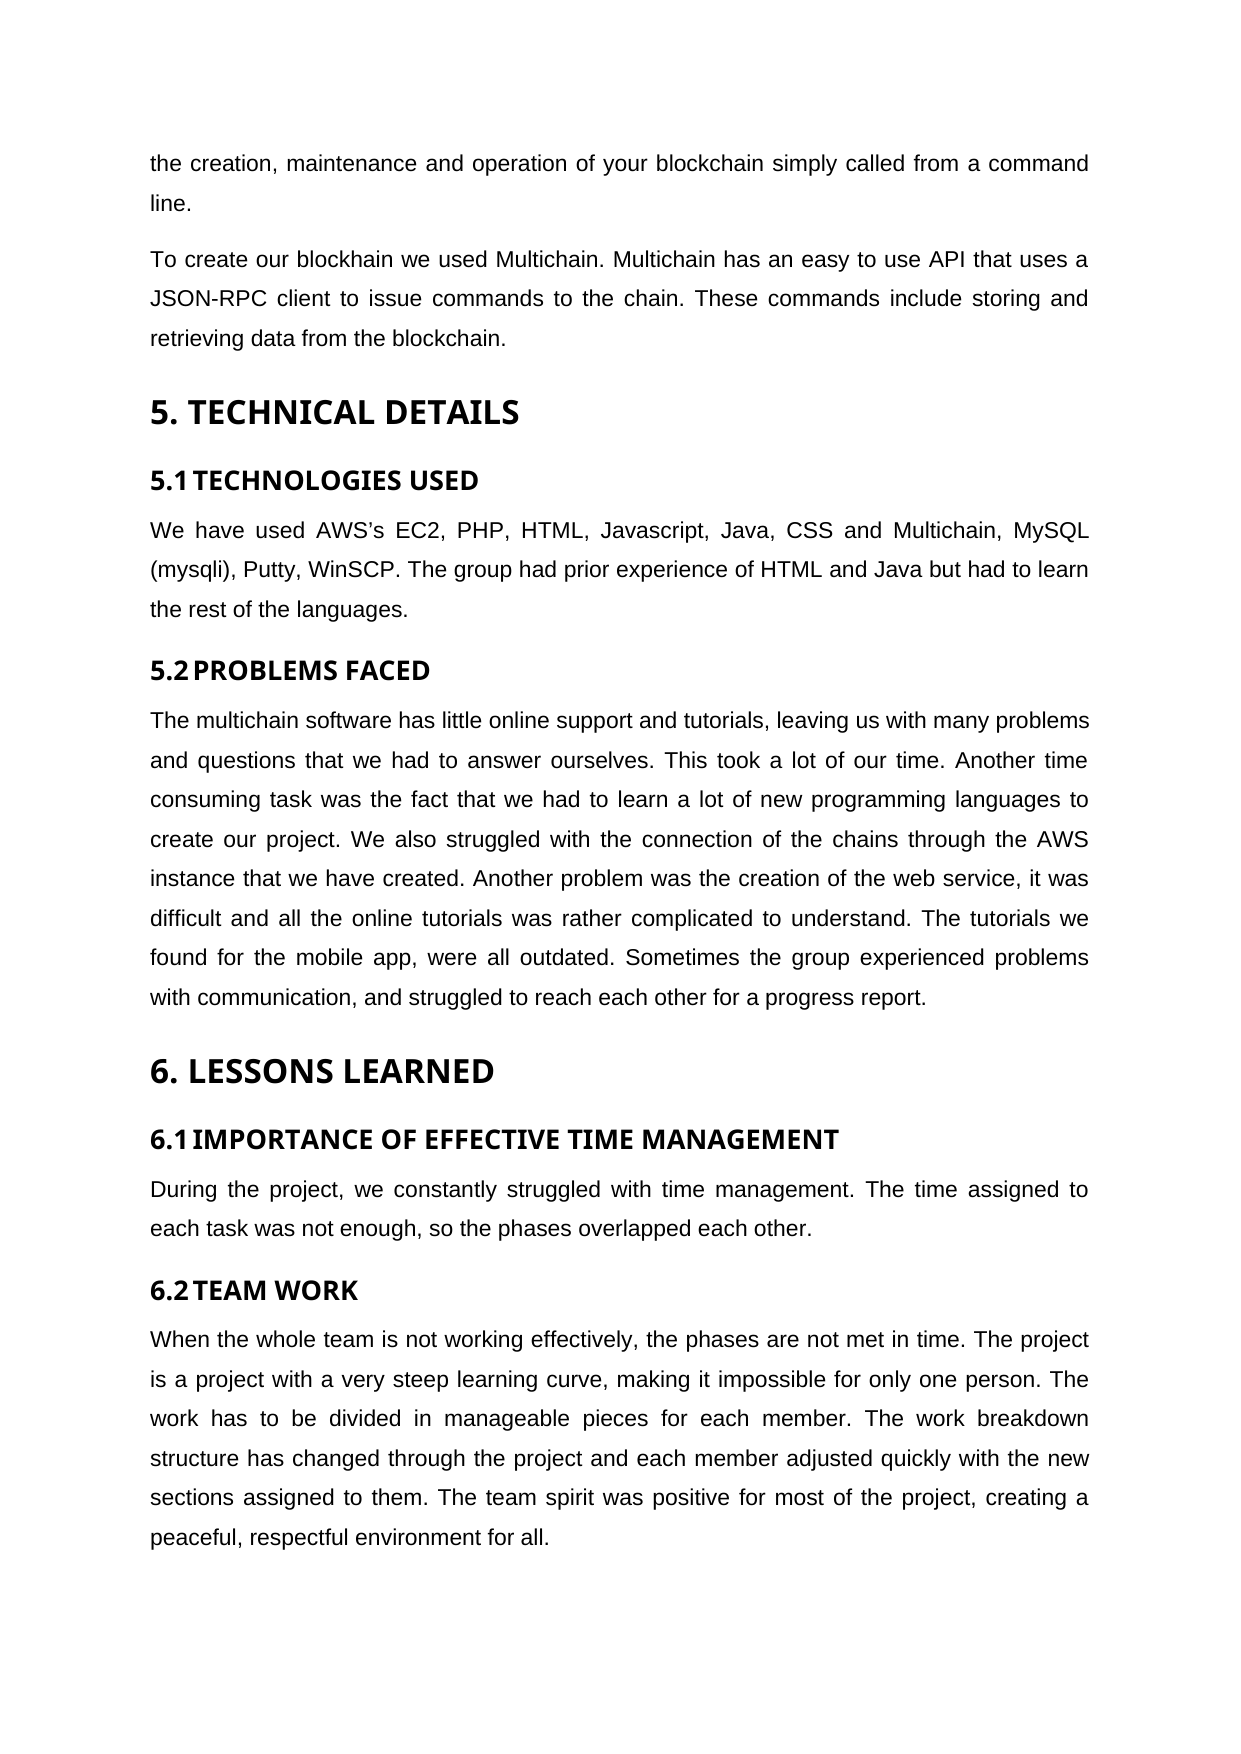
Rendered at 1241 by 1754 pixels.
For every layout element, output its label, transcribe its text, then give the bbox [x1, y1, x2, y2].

subtitle TECHNICAL DETAILS [150, 389, 1090, 434]
text To create our blockhain we used Multichain. Multichain has an easy to use API that uses a JSON-RPC client to issue commands to the chain. These commands include storing and retrieving data from the blockchain. [150, 246, 1090, 351]
subtitle PROBLEMS FACED [150, 652, 1090, 689]
text During the project, we constantly struggled with time management. The time assigned to each task was not enough, so the phases overlapped each other. [150, 1176, 1090, 1241]
text We have used AWS’s EC2, PHP, HTML, Javascript, Java, CSS and Multichain, MySQL (mysqli), Putty, WinSCP. The group had prior experience of HTML and Java but had to learn the rest of the languages. [150, 517, 1090, 622]
subtitle IMPORTANCE OF EFFECTIVE TIME MANAGEMENT [150, 1120, 1090, 1157]
subtitle TECHNOLOGIES USED [150, 461, 1090, 498]
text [150, 150, 1090, 216]
subtitle TEAM WORK [150, 1271, 1090, 1308]
subtitle LESSONS LEARNED [150, 1048, 1090, 1093]
text When the whole team is not working effectively, the phases are not met in time. The project is a project with a very steep learning curve, making it impossible for only one person. The work has to be divided in manageable pieces for each member. The work breakdown structure has changed through the project and each member adjusted quickly with the new sections assigned to them. The team spirit was positive for most of the project, creating a peaceful, respectful environment for all. [150, 1326, 1090, 1550]
text The multichain software has little online support and tutorials, leaving us with many problems and questions that we had to answer ourselves. This took a lot of our time. Another time consuming task was the fact that we had to learn a lot of new programming languages to create our project. We also struggled with the connection of the chains through the AWS instance that we have created. Another problem was the creation of the web service, it was difficult and all the online tutorials was rather complicated to understand. The tutorials we found for the mobile app, were all outdated. Sometimes the group experienced problems with communication, and struggled to reach each other for a progress report. [150, 707, 1090, 1010]
